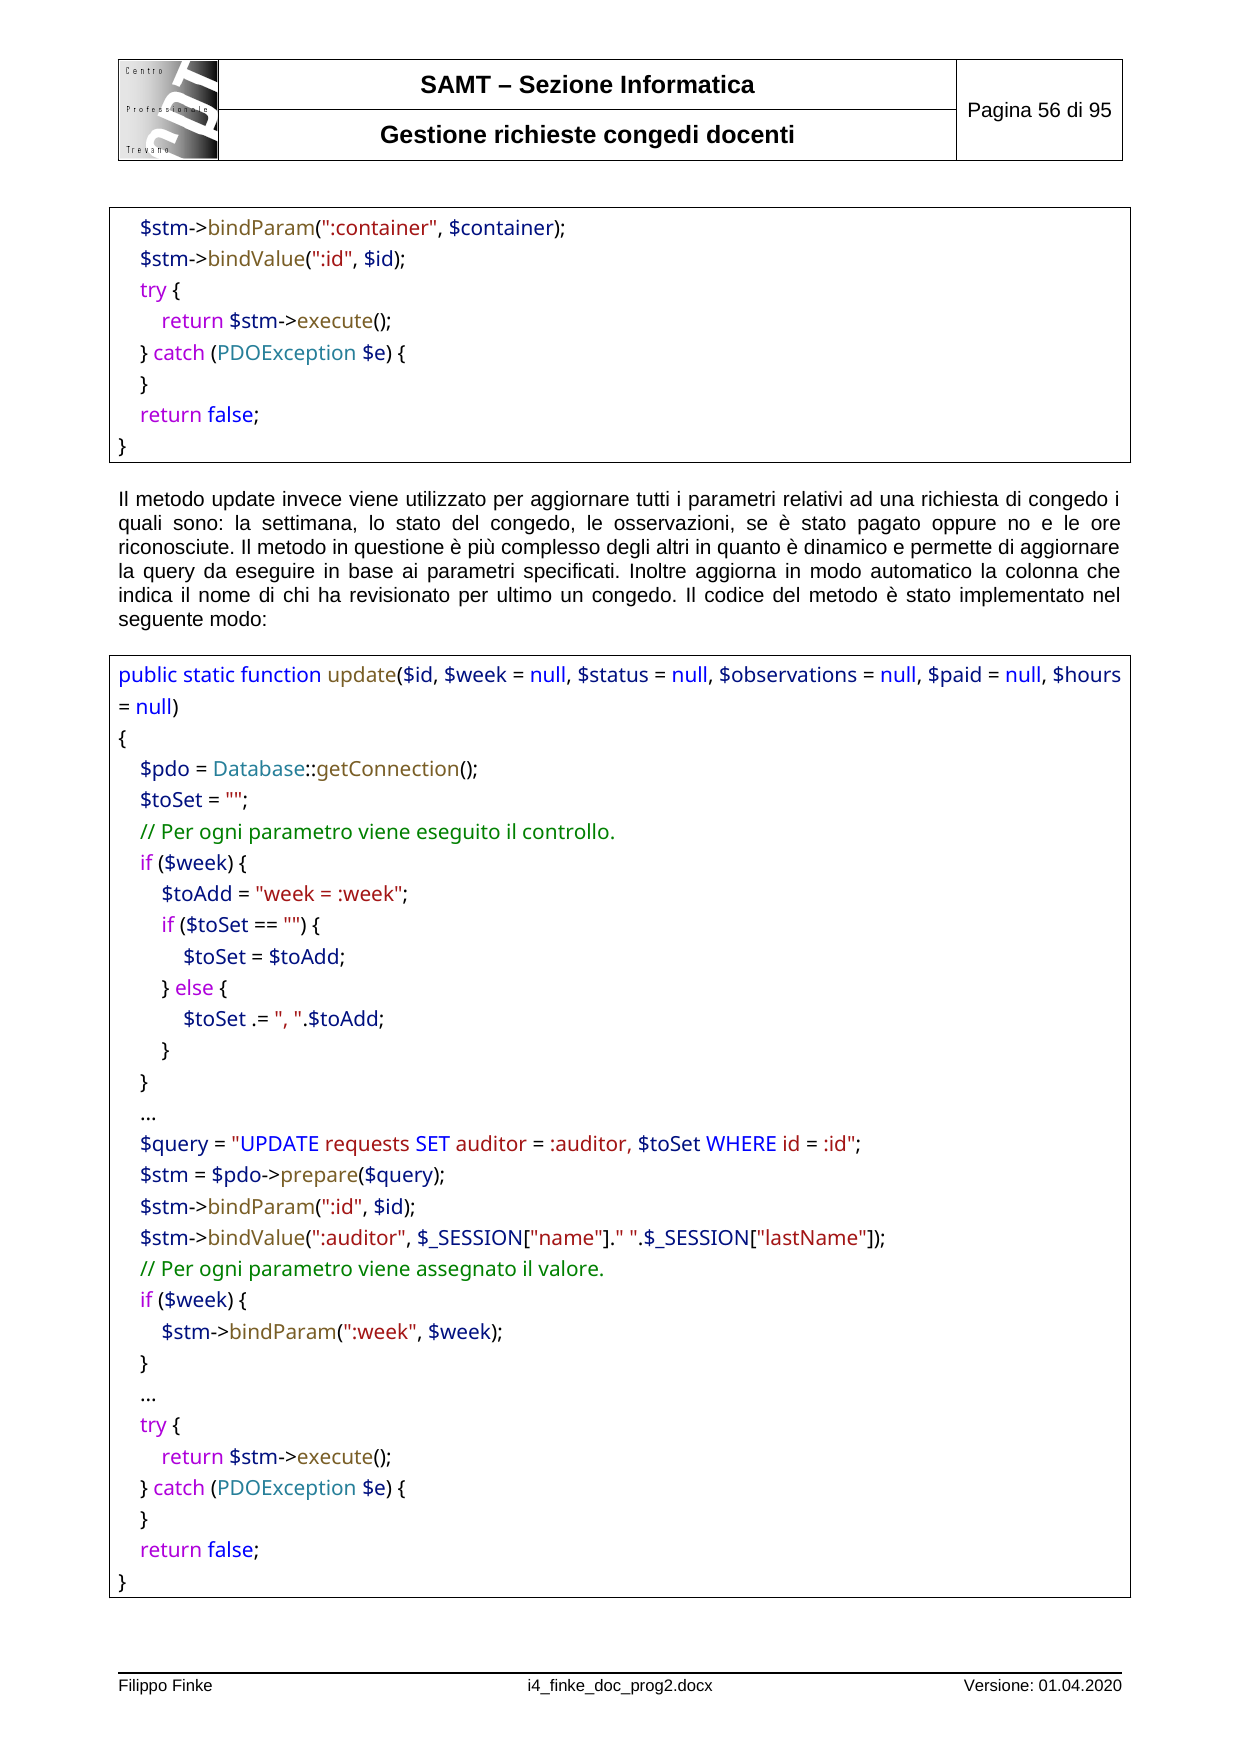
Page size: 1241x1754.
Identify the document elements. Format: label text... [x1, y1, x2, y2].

text return false; [118, 1533, 1122, 1561]
text return $stm->execute(); [118, 304, 1122, 335]
text // Per ogni parametro viene assegnato il valore. [118, 1252, 1122, 1283]
text $toSet = $toAdd; [118, 939, 1122, 970]
text $toSet .= ", ".$toAdd; [118, 1002, 1122, 1033]
text $query = "UPDATE requests SET auditor = :auditor, $toSet WHERE id = :id"; [118, 1127, 1122, 1158]
text $toSet = ""; [118, 783, 1122, 814]
text } else { [118, 970, 1122, 1002]
text if ($toSet == "") { [118, 908, 1122, 939]
text } [118, 1064, 1122, 1095]
text $stm->bindParam(":container", $container); [110, 208, 1130, 241]
text } [118, 1502, 1122, 1533]
text } [110, 1561, 1130, 1597]
text } [118, 1033, 1122, 1064]
text $stm = $pdo->prepare($query); [118, 1158, 1122, 1189]
text } catch (PDOException $e) { [118, 1470, 1122, 1502]
text $pdo = Database::getConnection(); [118, 752, 1122, 783]
text ... [118, 1377, 1122, 1408]
text $stm->bindValue(":id", $id); [118, 241, 1122, 272]
text if ($week) { [118, 845, 1122, 877]
text ... [118, 1095, 1122, 1127]
picture [118, 60, 218, 159]
text try { [118, 272, 1122, 304]
text } [118, 1345, 1122, 1377]
text Il metodo update invece viene utilizzato per aggiornare tutti i parametri relativi ad una richiesta di congedo i quali sono: la settimana, lo stato del congedo, le osservazioni, se è stato pagato oppure no e le ore riconosciute. Il metodo in questione è più complesso degli altri in quanto è dinamico e permette di aggiornare la query da eseguire in base ai parametri specificati. Inoltre aggiorna in modo automatico la colonna che indica il nome di chi ha revisionato per ultimo un congedo. Il codice del metodo è stato implementato nel seguente modo: [118, 487, 1122, 631]
text $stm->bindParam(":week", $week); [118, 1314, 1122, 1345]
text // Per ogni parametro viene eseguito il controllo. [118, 814, 1122, 845]
text return $stm->execute(); [118, 1439, 1122, 1470]
text if ($week) { [118, 1283, 1122, 1314]
text } [118, 366, 1122, 397]
text return false; [118, 397, 1122, 426]
text { [118, 720, 1122, 752]
text $toAdd = "week = :week"; [118, 877, 1122, 908]
text $stm->bindValue(":auditor", $_SESSION["name"]." ".$_SESSION["lastName"]); [118, 1220, 1122, 1252]
text public static function update($id, $week = null, $status = null, $observations = null, $paid = null, $hours = null) [110, 656, 1130, 720]
text } catch (PDOException $e) { [118, 335, 1122, 366]
text } [110, 426, 1130, 462]
text try { [118, 1408, 1122, 1439]
text $stm->bindParam(":id", $id); [118, 1189, 1122, 1220]
